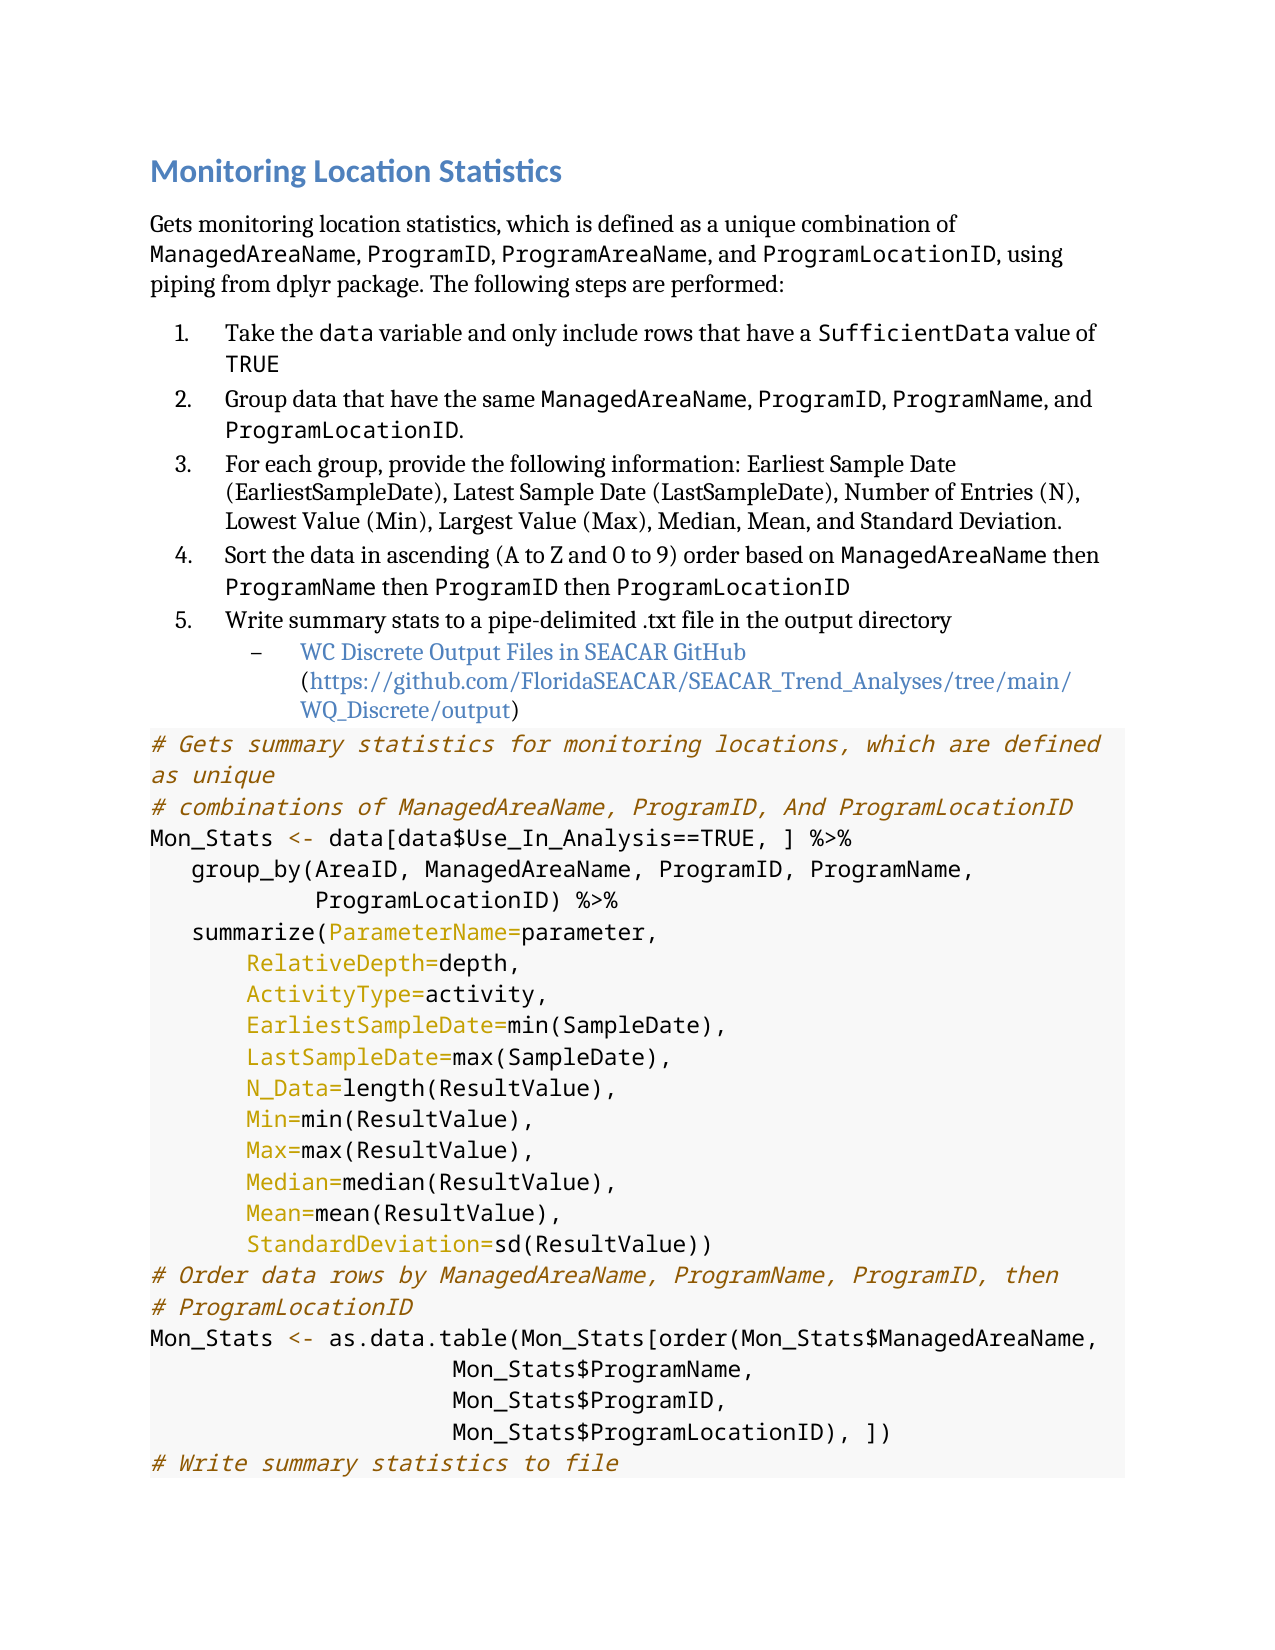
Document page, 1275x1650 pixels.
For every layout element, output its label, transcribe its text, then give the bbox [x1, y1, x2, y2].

subtitle Monitoring Location Statistics [150, 150, 1125, 191]
list Sort the data in ascending (A to Z and 0 to 9) order based on ManagedAreaName then ProgramName then ProgramID then ProgramLocationID [175, 539, 1125, 602]
text Gets monitoring location statistics, which is defined as a unique combination of ManagedAreaName, ProgramID, ProgramAreaName, and ProgramLocationID, using piping from dplyr package. The following steps are performed: [150, 209, 1125, 298]
list For each group, provide the following information: Earliest Sample Date (EarliestSampleDate), Latest Sample Date (LastSampleDate), Number of Entries (N), Lowest Value (Min), Largest Value (Max), Median, Mean, and Standard Deviation. [175, 449, 1125, 536]
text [150, 728, 1125, 1478]
list Take the data variable and only include rows that have a SufficientData value of TRUE [175, 317, 1125, 379]
list Write summary stats to a pipe-delimited .txt file in the output directory [175, 606, 1125, 634]
list Group data that have the same ManagedAreaName, ProgramID, ProgramName, and ProgramLocationID. [175, 383, 1125, 446]
list WC Discrete Output Files in SEACAR GitHub (https://github.com/FloridaSEACAR/SEACAR_Trend_Analyses/tree/main/WQ_Discrete/output) [250, 638, 1125, 724]
